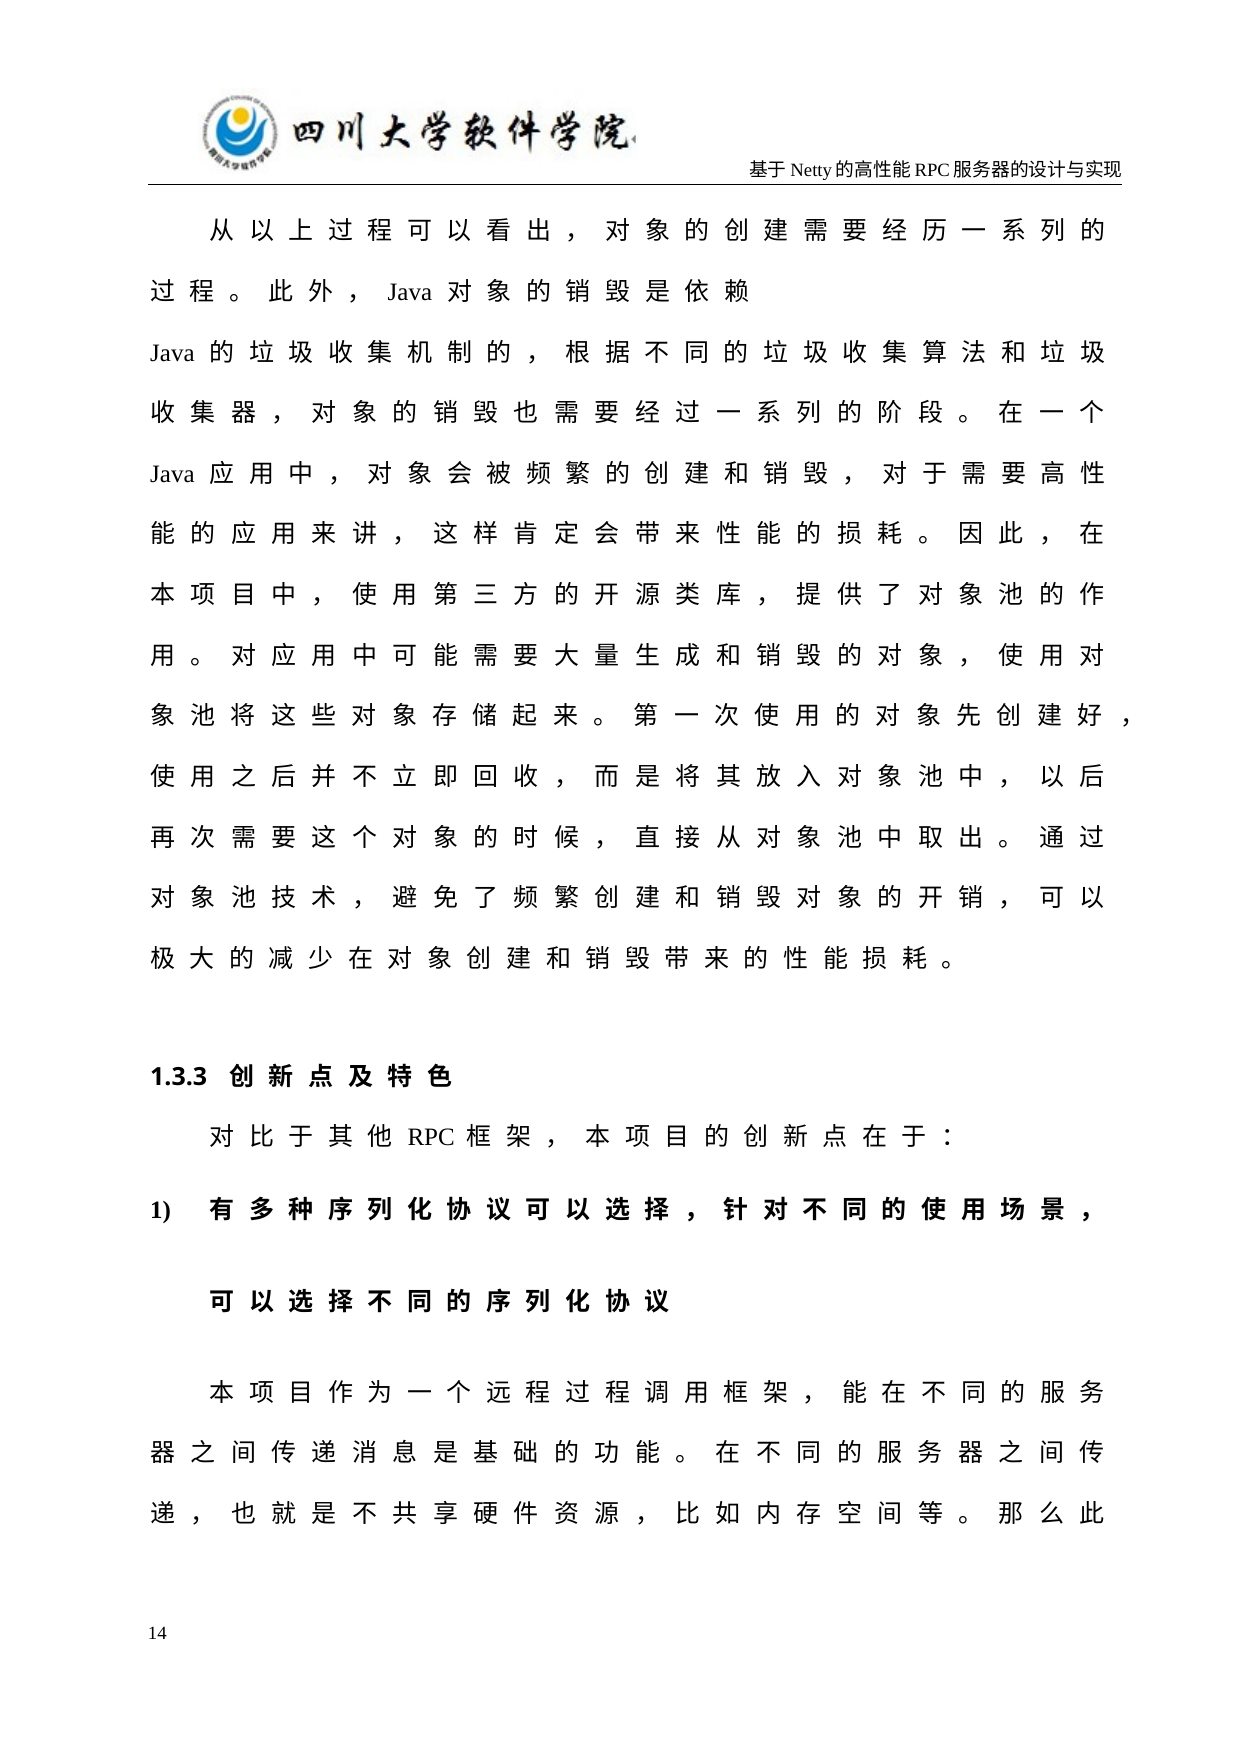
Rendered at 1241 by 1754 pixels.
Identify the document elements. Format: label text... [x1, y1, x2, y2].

text 对比于其他RPC框架，本项目的创新点在于： [150, 1105, 1120, 1165]
text Java的垃圾收集机制的，根据不同的垃圾收集算法和垃圾收集器，对象的销毁也需要经过一系列的阶段。在一个Java应用中，对象会被频繁的创建和销毁，对于需要高性能的应用来讲，这样肯定会带来性能的损耗。因此，在本项目中，使用第三方的开源类库，提供了对象池的作用。对应用中可能需要大量生成和销毁的对象，使用对象池将这些对象存储起来。第一次使用的对象先创建好，使用之后并不立即回收，而是将其放入对象池中，以后再次需要这个对象的时候，直接从对象池中取出。通过对象池技术，避免了频繁创建和销毁对象的开销，可以极大的减少在对象创建和销毁带来的性能损耗。 [150, 320, 1120, 987]
picture [197, 88, 639, 177]
subtitle 1.3.3 创新点及特色 [150, 1044, 1120, 1105]
list 有多种序列化协议可以选择，针对不同的使用场景，可以选择不同的序列化协议 [150, 1178, 1120, 1329]
text 从以上过程可以看出，对象的创建需要经历一系列的过程。此外，Java对象的销毁是依赖 [150, 198, 1120, 320]
